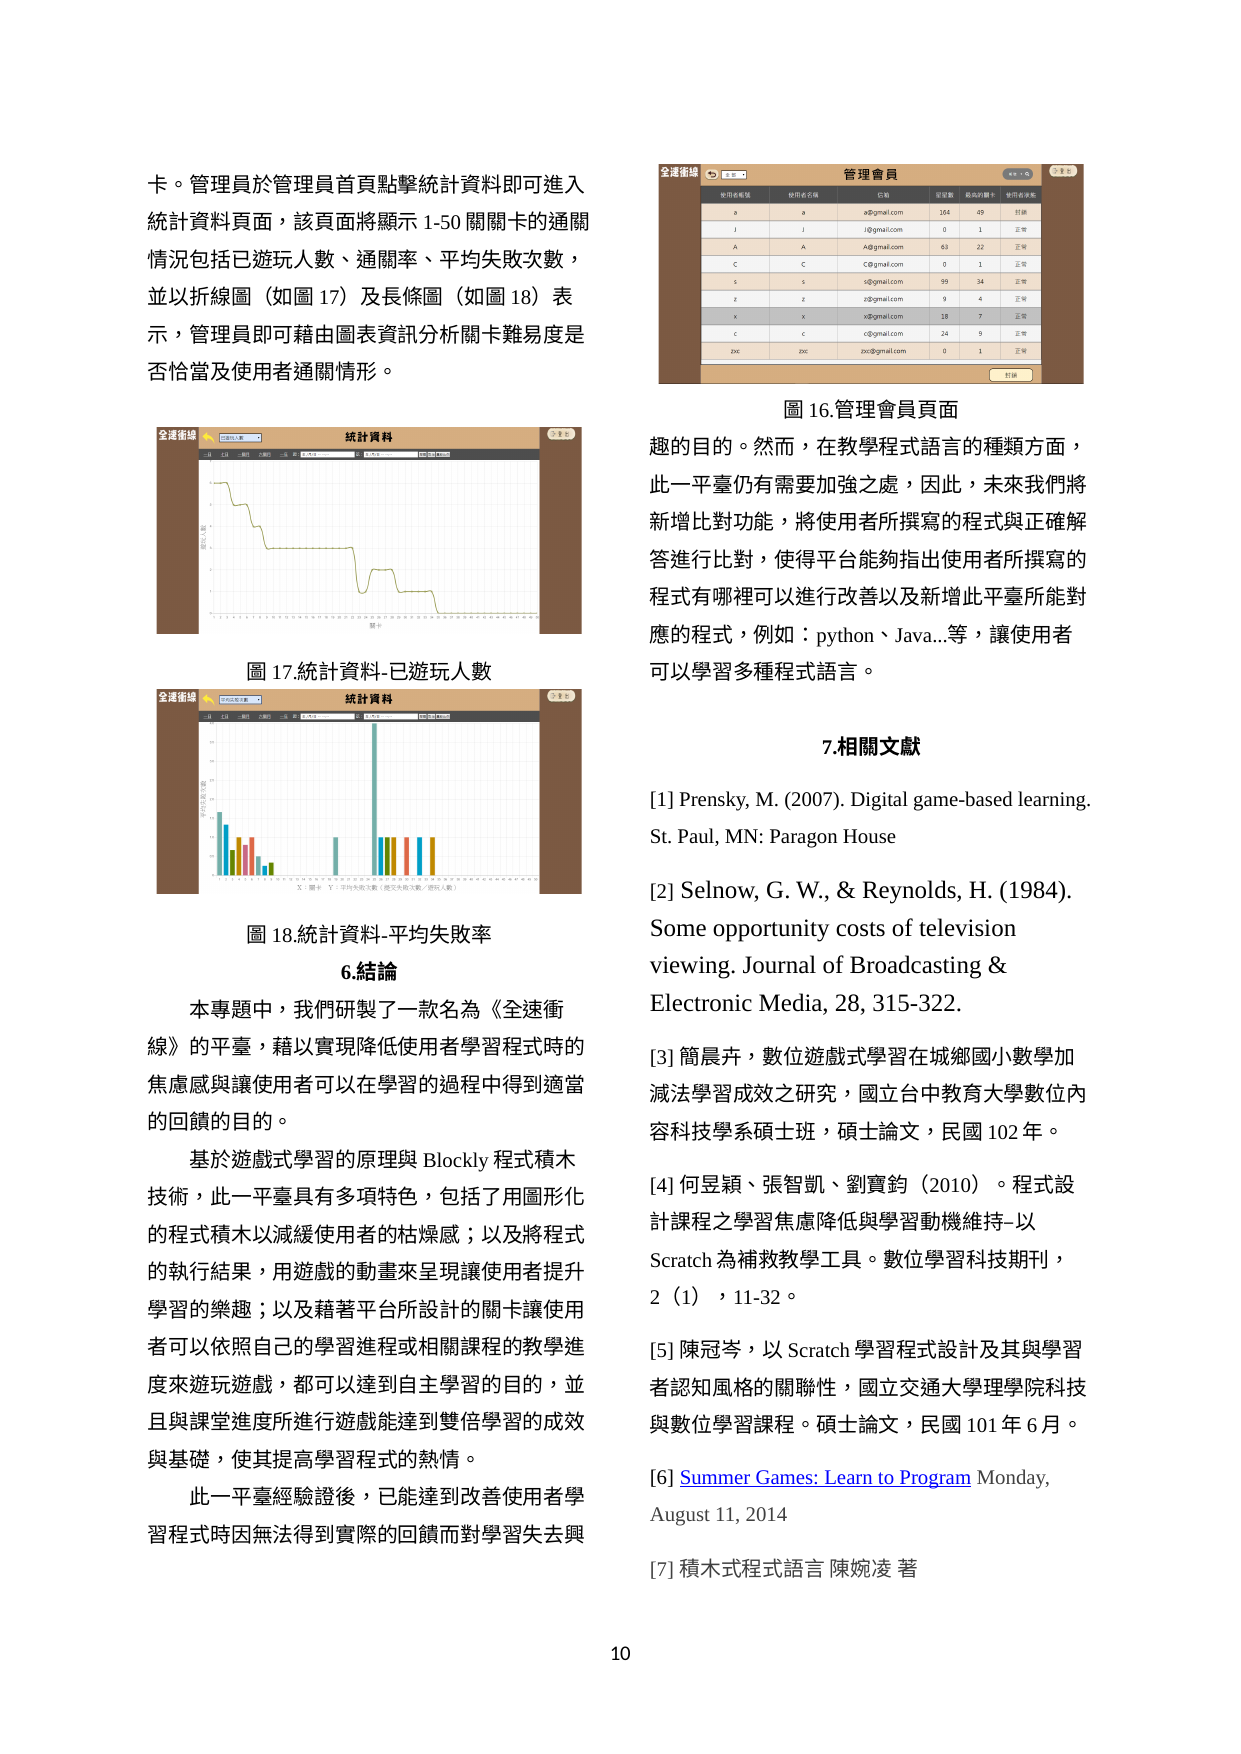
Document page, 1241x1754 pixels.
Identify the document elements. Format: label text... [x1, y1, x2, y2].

text 此一平臺經驗證後，已能達到改善使用者學習程式時因無法得到實際的回饋而對學習失去興趣的目的。然而，在教學程式語言的種類方面，此一平臺仍有需要加強之處，因此，未來我們將新增比對功能，將使用者所撰寫的程式與正確解答進行比對，使得平台能夠指出使用者所撰寫的程式有哪裡可以進行改善以及新增此平臺所能對應的程式，例如：python、Java...等，讓使用者可以學習多種程式語言。 [649, 427, 1092, 689]
text [1] Prensky, M. (2007). Digital game-based learning. St. Paul, MN: Paragon House [649, 780, 1092, 855]
text [5] 陳冠岑，以Scratch學習程式設計及其與學習者認知風格的關聯性，國立交通大學理學院科技與數位學習課程。碩士論文，民國101年6月。 [649, 1330, 1092, 1443]
picture [658, 164, 1084, 384]
text [4] 何昱穎、張智凱、劉寶鈞（2010）。程式設計課程之學習焦慮降低與學習動機維持–以Scratch為補救教學工具。數位學習科技期刊，2（1），11-32。 [649, 1164, 1092, 1314]
text 圖18.統計資料-平均失敗率 [148, 914, 591, 952]
text [7] 積木式程式語言 陳婉凌 著 [649, 1549, 1092, 1586]
text 7.相關文獻 [649, 727, 1092, 764]
text 基於遊戲式學習的原理與Blockly程式積木技術，此一平臺具有多項特色，包括了用圖形化的程式積木以減緩使用者的枯燥感；以及將程式的執行結果，用遊戲的動畫來呈現讓使用者提升學習的樂趣；以及藉著平台所設計的關卡讓使用者可以依照自己的學習進程或相關課程的教學進度來遊玩遊戲，都可以達到自主學習的目的，並且與課堂進度所進行遊戲能達到雙倍學習的成效與基礎，使其提高學習程式的熱情。 [148, 1139, 591, 1477]
picture [156, 427, 582, 634]
text [3] 簡晨卉，數位遊戲式學習在城鄉國小數學加減法學習成效之研究，國立台中教育大學數位內容科技學系碩士班，碩士論文，民國102年。 [649, 1036, 1092, 1149]
picture [156, 689, 582, 894]
text 本專題中，我們研製了一款名為《全速衝線》的平臺，藉以實現降低使用者學習程式時的焦慮感與讓使用者可以在學習的過程中得到適當的回饋的目的。 [148, 989, 591, 1139]
text [2] Selnow, G. W., & Reynolds, H. (1984). Some opportunity costs of television viewing. Journal of Broadcasting & Electronic Media, 28, 315-322. [649, 871, 1092, 1021]
text 圖16.管理會員頁面 [649, 389, 1092, 427]
text 此一平臺經驗證後，已能達到改善使用者學習程式時因無法得到實際的回饋而對學習失去興趣的目的。然而，在教學程式語言的種類方面，此一平臺仍有需要加強之處，因此，未來我們將新增比對功能，將使用者所撰寫的程式與正確解答進行比對，使得平台能夠指出使用者所撰寫的程式有哪裡可以進行改善以及新增此平臺所能對應的程式，例如：python、Java...等，讓使用者可以學習多種程式語言。 [148, 1477, 591, 1552]
text 圖17.統計資料-已遊玩人數 [148, 652, 591, 689]
text [6] Summer Games: Learn to Program Monday, August 11, 2014 [649, 1458, 1092, 1533]
text 6.結論 [148, 952, 591, 989]
